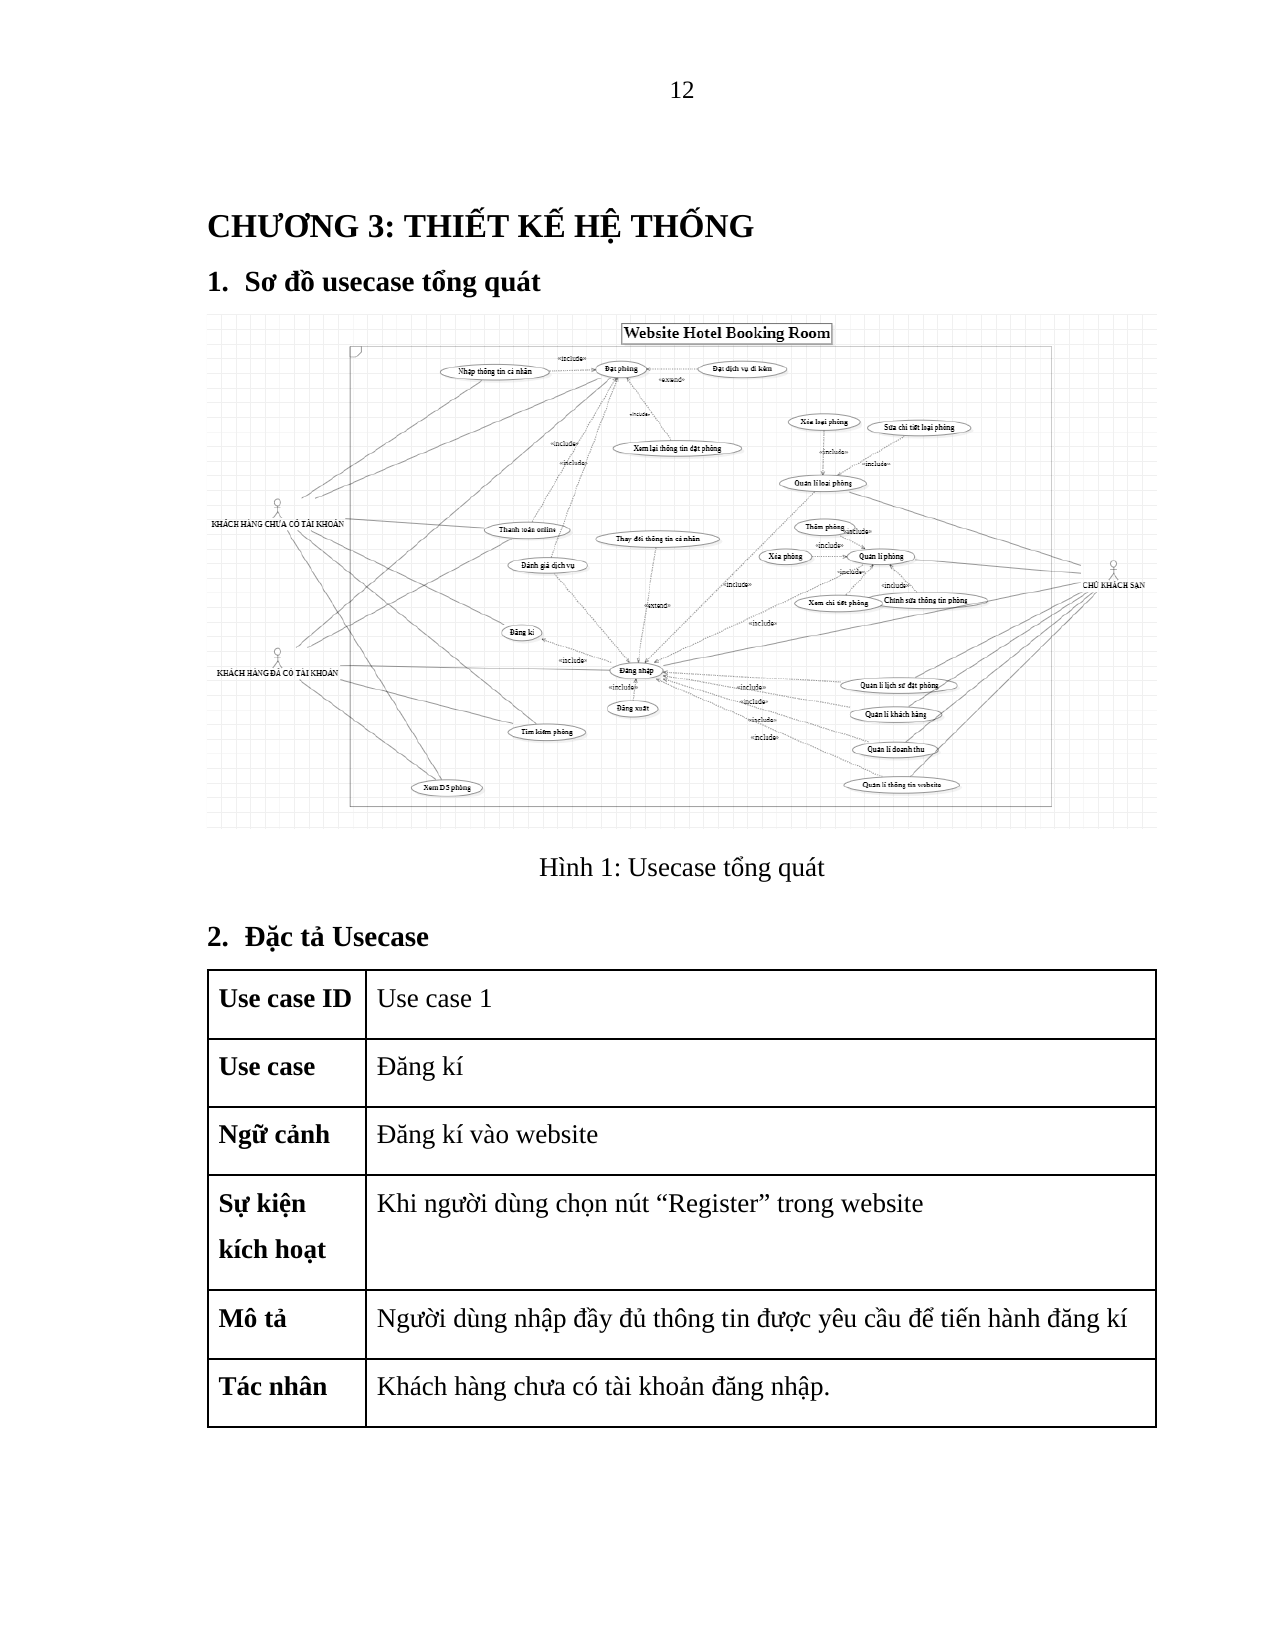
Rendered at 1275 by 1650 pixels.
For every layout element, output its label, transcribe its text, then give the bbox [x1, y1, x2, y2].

list Đặc tả Usecase [207, 919, 1157, 952]
table_cell Tác nhân [209, 1360, 365, 1426]
table_cell Sự kiện kích hoạt [209, 1176, 365, 1289]
table_cell Đăng kí vào website [367, 1108, 1155, 1174]
picture [206, 314, 1157, 829]
table_cell Mô tả [209, 1291, 365, 1358]
table_header Use case 1 [367, 971, 1155, 1038]
table_cell Use case [209, 1040, 365, 1106]
text CHƯƠNG 3: THIẾT KẾ HỆ THỐNG [207, 207, 1157, 245]
table_cell Khi người dùng chọn nút “Register” trong website [367, 1176, 1155, 1289]
table_cell Đăng kí [367, 1040, 1155, 1106]
table_cell Ngữ cảnh [209, 1108, 365, 1174]
list Sơ đồ usecase tổng quát [207, 264, 1157, 298]
table_cell Người dùng nhập đầy đủ thông tin được yêu cầu để tiến hành đăng kí [367, 1291, 1155, 1358]
table_cell Khách hàng chưa có tài khoản đăng nhập. [367, 1360, 1155, 1426]
table_header Use case ID [209, 971, 365, 1038]
